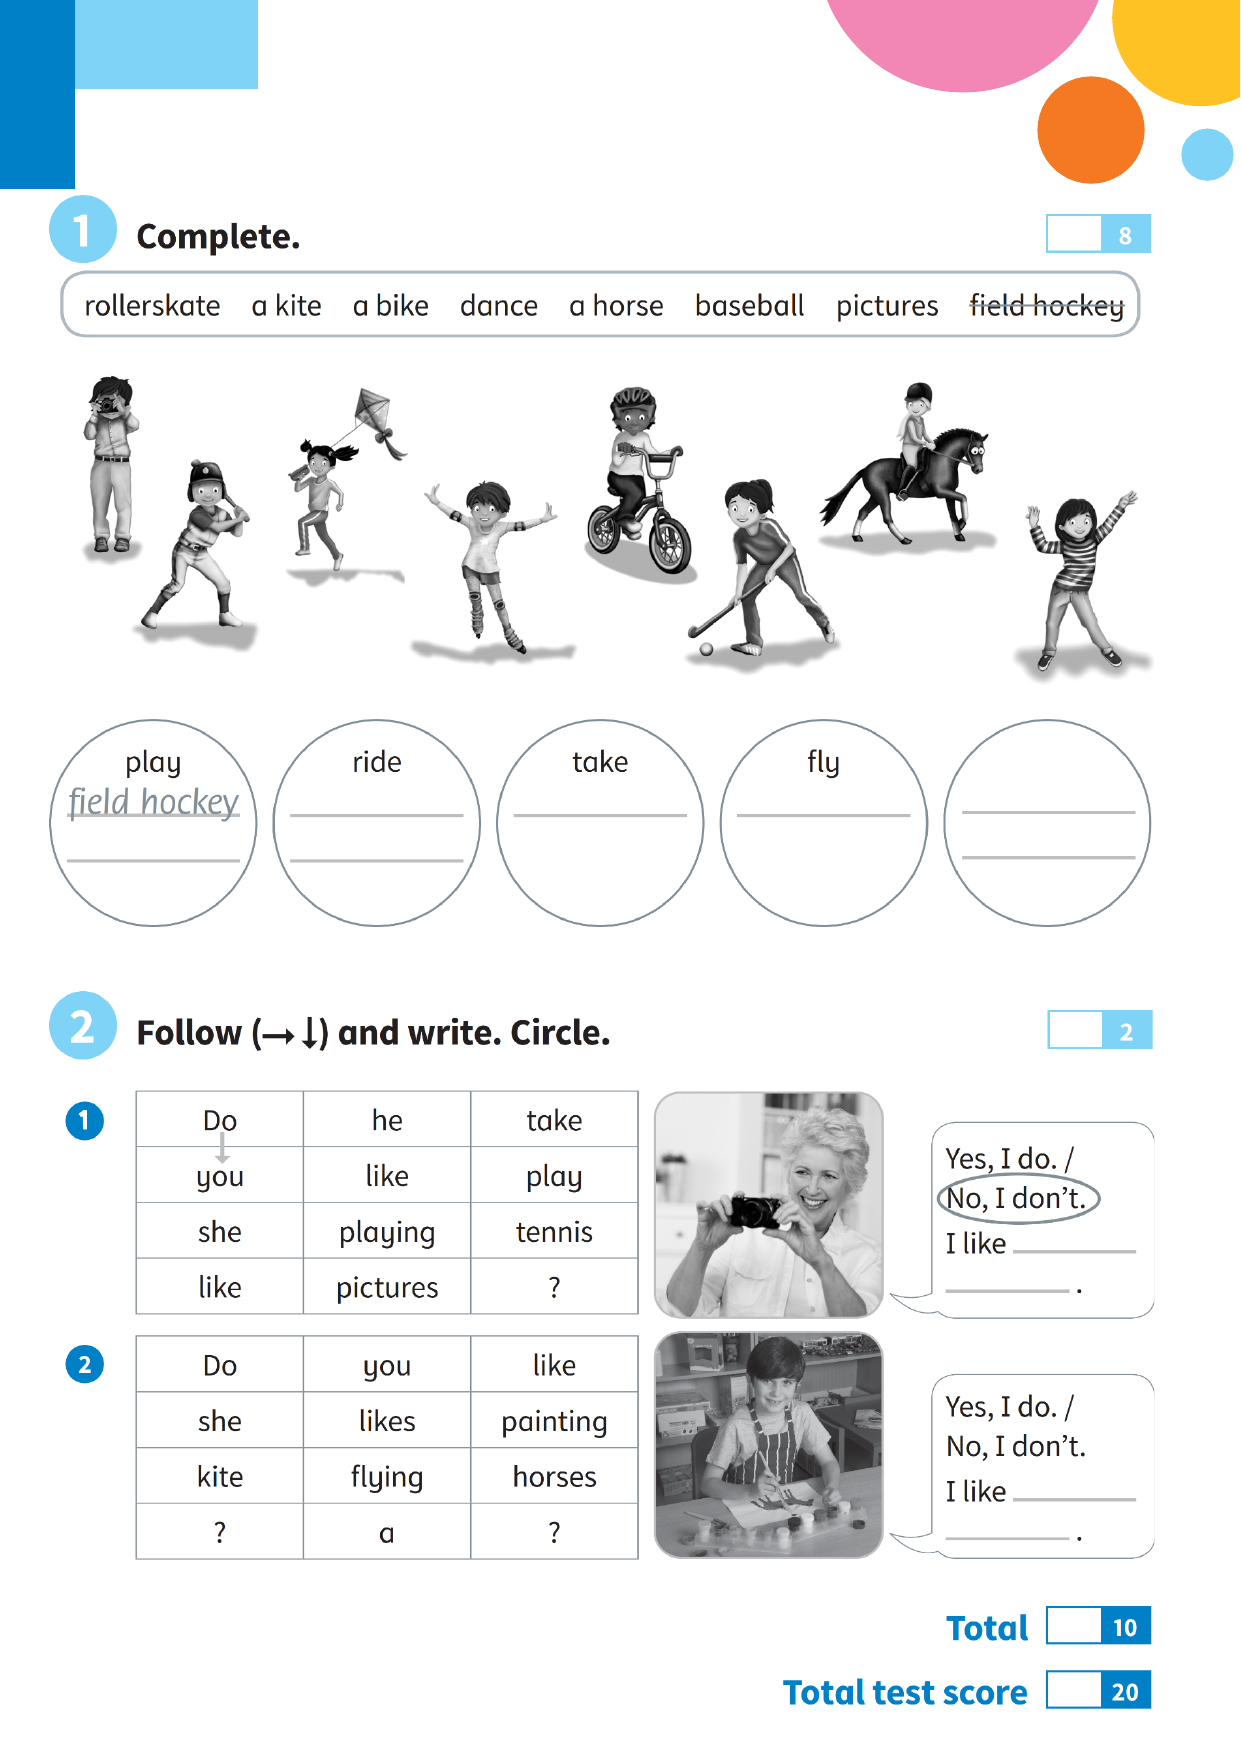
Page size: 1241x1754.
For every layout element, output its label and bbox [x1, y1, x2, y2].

picture [46, 190, 1155, 1711]
